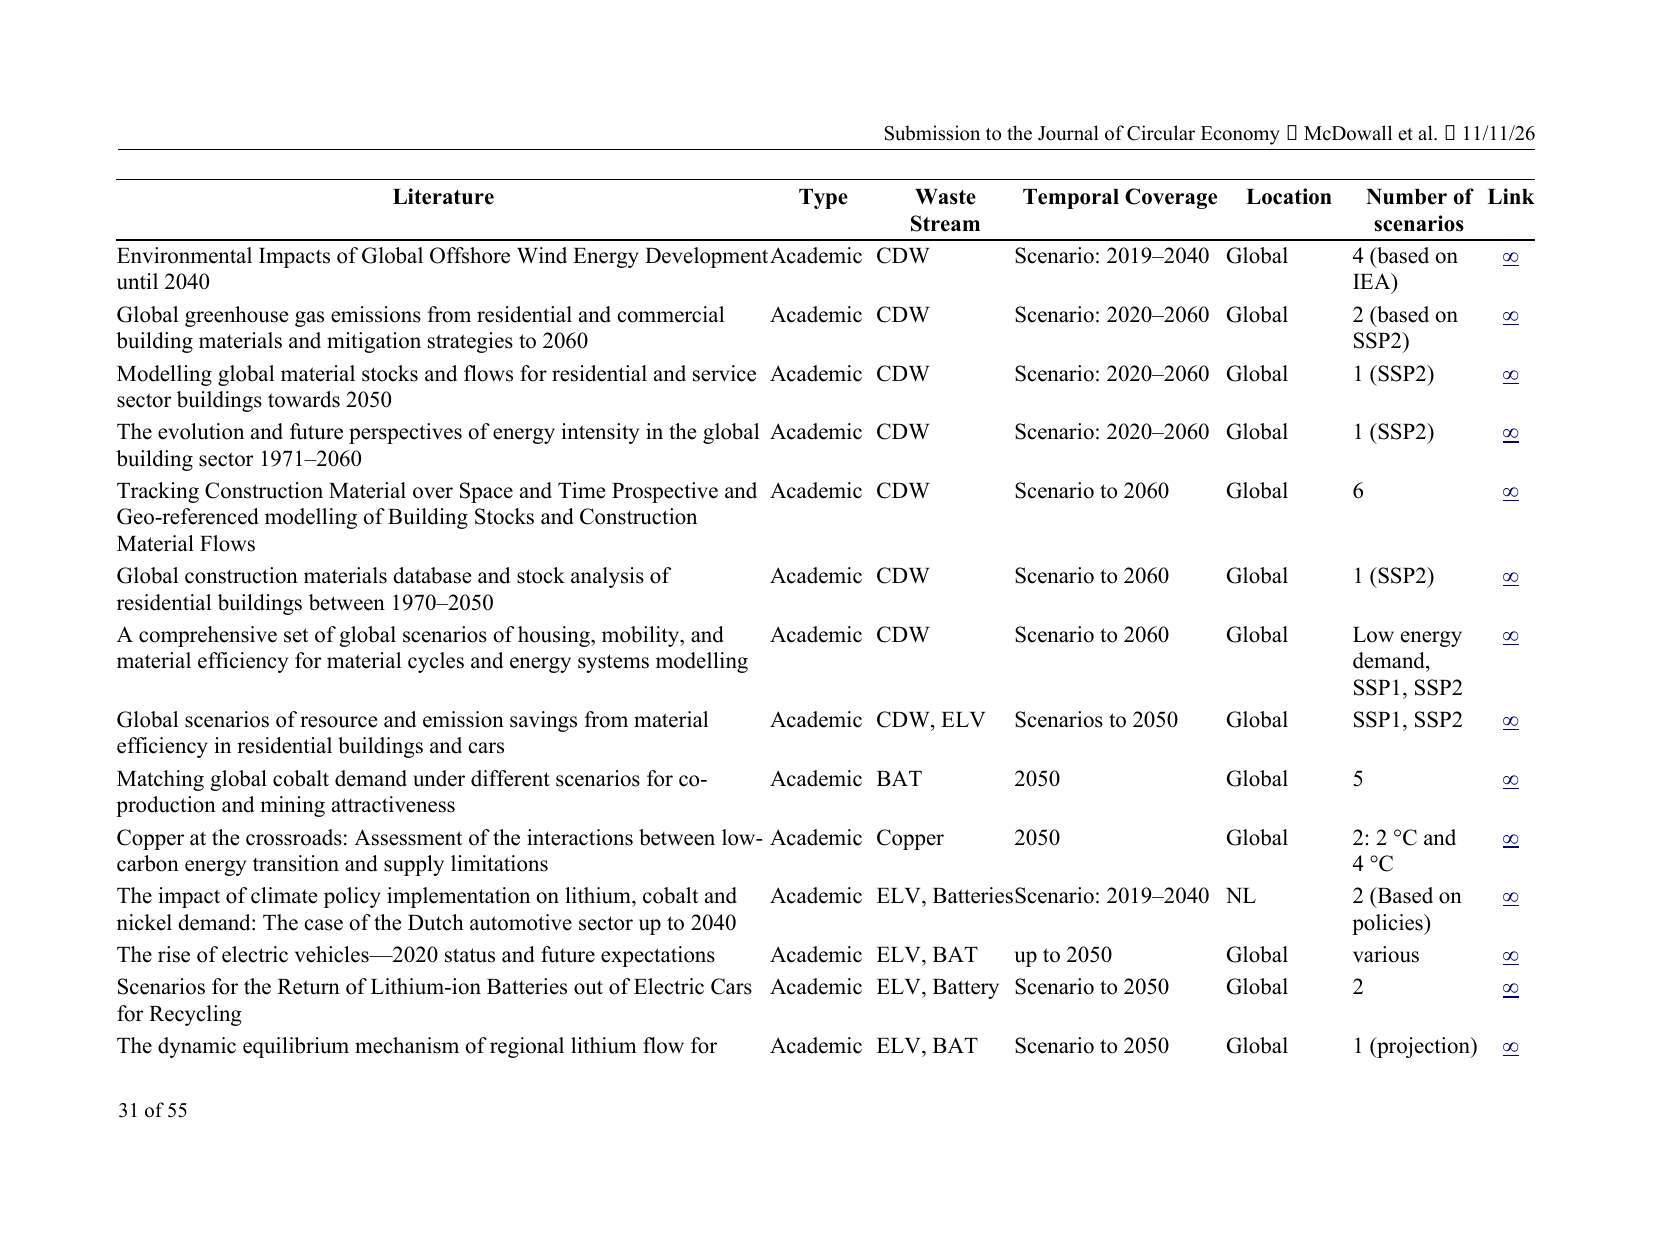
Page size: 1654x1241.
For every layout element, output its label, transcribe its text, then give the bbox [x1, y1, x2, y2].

table_cell Academic [770, 357, 876, 415]
table_cell ELV, Battery [876, 970, 1014, 1029]
table_cell Global [1226, 938, 1352, 970]
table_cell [116, 1029, 770, 1062]
table_cell Copper at the crossroads: Assessment of the interactions between low-carbon energy transition and supply limitations [116, 821, 770, 879]
table_cell CDW [876, 618, 1014, 703]
table_cell Academic [770, 559, 876, 618]
table_cell Scenario: 2019–2040 [1014, 241, 1226, 298]
table_cell NL [1226, 879, 1352, 938]
table_cell 2050 [1014, 762, 1226, 821]
table_cell 2 (Based on policies) [1352, 879, 1486, 938]
table_cell ∞ [1486, 970, 1535, 1029]
table_cell Global [1226, 241, 1352, 298]
table_cell 2 (based on SSP2) [1352, 298, 1486, 357]
table_cell Scenarios for the Return of Lithium-ion Batteries out of Electric Cars for Recycling [116, 970, 770, 1029]
table_cell ∞ [1486, 762, 1535, 821]
table_header Type [770, 180, 876, 239]
table_header Link [1486, 180, 1535, 239]
table_cell ∞ [1486, 879, 1535, 938]
table_cell Scenarios to 2050 [1014, 703, 1226, 762]
table_cell Academic [770, 618, 876, 703]
table_cell Global [1226, 474, 1352, 559]
table_cell ∞ [1486, 415, 1535, 474]
table_cell 1 (SSP2) [1352, 357, 1486, 415]
table_cell Global [1226, 618, 1352, 703]
table_cell Academic [770, 1029, 876, 1062]
table_cell 5 [1352, 762, 1486, 821]
table_cell 2: 2 °C and 4 °C [1352, 821, 1486, 879]
table_cell Global [1226, 298, 1352, 357]
table_cell The impact of climate policy implementation on lithium, cobalt and nickel demand: The case of the Dutch automotive sector up to 2040 [116, 879, 770, 938]
table_cell Academic [770, 938, 876, 970]
table_cell ∞ [1486, 298, 1535, 357]
table_cell Tracking Construction Material over Space and Time Prospective and Geo-referenced modelling of Building Stocks and Construction Material Flows [116, 474, 770, 559]
table_cell Scenario to 2050 [1014, 970, 1226, 1029]
table_cell 1 (SSP2) [1352, 415, 1486, 474]
table_cell 2 [1352, 970, 1486, 1029]
table_cell Environmental Impacts of Global Offshore Wind Energy Development until 2040 [116, 241, 770, 298]
table_cell various [1352, 938, 1486, 970]
table_cell Scenario: 2020–2060 [1014, 357, 1226, 415]
table_cell Global [1226, 559, 1352, 618]
table_cell Academic [770, 415, 876, 474]
table_cell Scenario: 2020–2060 [1014, 415, 1226, 474]
table_cell Academic [770, 879, 876, 938]
table_cell ∞ [1486, 938, 1535, 970]
table_cell CDW, ELV [876, 703, 1014, 762]
table_cell ∞ [1486, 357, 1535, 415]
table_header Location [1226, 180, 1352, 239]
table_cell Low energy demand, SSP1, SSP2 [1352, 618, 1486, 703]
table_cell A comprehensive set of global scenarios of housing, mobility, and material efficiency for material cycles and energy systems modelling [116, 618, 770, 703]
table_cell ∞ [1486, 241, 1535, 298]
table_cell Scenario to 2050 [1014, 1029, 1226, 1062]
table_cell Global [1226, 970, 1352, 1029]
table_cell Academic [770, 970, 876, 1029]
table_cell up to 2050 [1014, 938, 1226, 970]
table_cell Academic [770, 762, 876, 821]
table_cell SSP1, SSP2 [1352, 703, 1486, 762]
table_cell Scenario to 2060 [1014, 618, 1226, 703]
table_cell ELV, BAT [876, 1029, 1014, 1062]
table_cell Academic [770, 298, 876, 357]
table_cell ELV, Batteries [876, 879, 1014, 938]
table_cell Academic [770, 241, 876, 298]
table_header Number of scenarios [1352, 180, 1486, 239]
table_cell Global construction materials database and stock analysis of residential buildings between 1970–2050 [116, 559, 770, 618]
table_cell Global [1226, 415, 1352, 474]
table_cell ELV, BAT [876, 938, 1014, 970]
table_cell Global [1226, 1029, 1352, 1062]
table_cell Modelling global material stocks and flows for residential and service sector buildings towards 2050 [116, 357, 770, 415]
table_header Literature [116, 180, 770, 239]
table_cell Global [1226, 357, 1352, 415]
table_cell CDW [876, 357, 1014, 415]
table_cell Academic [770, 821, 876, 879]
table_cell Scenario to 2060 [1014, 559, 1226, 618]
table_cell ∞ [1486, 559, 1535, 618]
table_cell The evolution and future perspectives of energy intensity in the global building sector 1971–2060 [116, 415, 770, 474]
table_cell 1 (SSP2) [1352, 559, 1486, 618]
table_cell Academic [770, 474, 876, 559]
table_header Waste Stream [876, 180, 1014, 239]
table_header Temporal Coverage [1014, 180, 1226, 239]
table_cell CDW [876, 474, 1014, 559]
table_cell Global [1226, 703, 1352, 762]
table_cell Global scenarios of resource and emission savings from material efficiency in residential buildings and cars [116, 703, 770, 762]
table_cell Global [1226, 762, 1352, 821]
table_cell 1 (projection) [1352, 1029, 1486, 1062]
table_cell Copper [876, 821, 1014, 879]
table_cell Global [1226, 821, 1352, 879]
table_cell ∞ [1486, 821, 1535, 879]
table_cell Scenario: 2019–2040 [1014, 879, 1226, 938]
table_cell Matching global cobalt demand under different scenarios for co-production and mining attractiveness [116, 762, 770, 821]
table_cell ∞ [1486, 703, 1535, 762]
table_cell Scenario to 2060 [1014, 474, 1226, 559]
table_cell 6 [1352, 474, 1486, 559]
table_cell Global greenhouse gas emissions from residential and commercial building materials and mitigation strategies to 2060 [116, 298, 770, 357]
table_cell BAT [876, 762, 1014, 821]
table_cell CDW [876, 415, 1014, 474]
table_cell CDW [876, 559, 1014, 618]
table_cell ∞ [1486, 1029, 1535, 1062]
table_cell 4 (based on IEA) [1352, 241, 1486, 298]
table_cell ∞ [1486, 474, 1535, 559]
table_cell The rise of electric vehicles—2020 status and future expectations [116, 938, 770, 970]
table_cell CDW [876, 241, 1014, 298]
table_cell 2050 [1014, 821, 1226, 879]
table_cell Academic [770, 703, 876, 762]
table_cell CDW [876, 298, 1014, 357]
table_cell Scenario: 2020–2060 [1014, 298, 1226, 357]
table_cell ∞ [1486, 618, 1535, 703]
